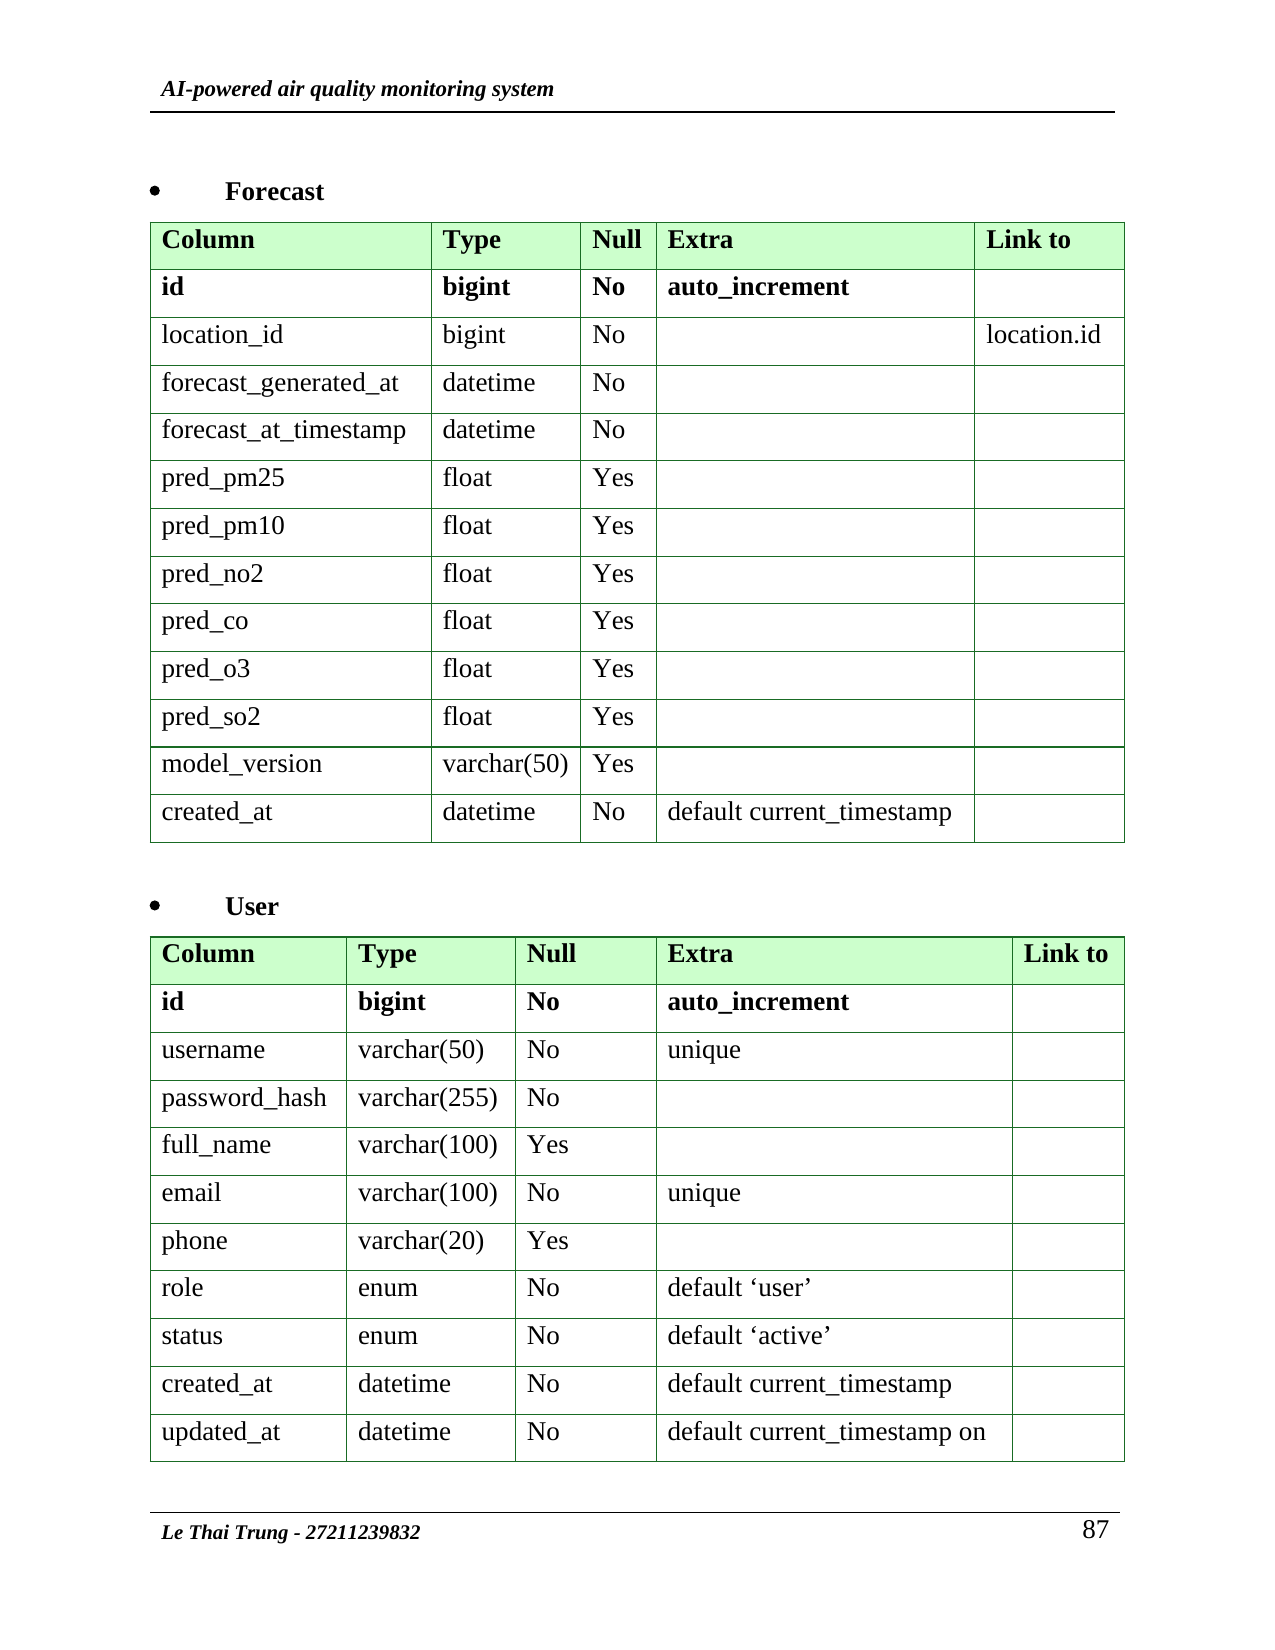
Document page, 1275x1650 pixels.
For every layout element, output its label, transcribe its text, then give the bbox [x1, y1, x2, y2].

table_cell id [151, 270, 431, 317]
table_cell No [516, 985, 656, 1032]
table_cell No [516, 1081, 656, 1127]
table_cell Yes [516, 1224, 656, 1270]
table_cell role [151, 1271, 346, 1318]
table_cell No [581, 270, 656, 317]
table_cell phone [151, 1224, 346, 1270]
table_cell No [581, 366, 656, 412]
table_cell varchar(100) [347, 1128, 515, 1175]
table_cell [657, 557, 974, 603]
table_cell location.id [975, 318, 1124, 365]
table_cell datetime [347, 1367, 515, 1413]
table_cell Yes [581, 748, 656, 794]
table_cell Yes [581, 652, 656, 699]
table_cell [657, 1128, 1012, 1175]
table_cell pred_pm10 [151, 509, 431, 556]
list User [150, 889, 1125, 921]
table_cell [657, 652, 974, 699]
table_header Null [581, 223, 656, 269]
table_cell [657, 318, 974, 365]
table_cell varchar(50) [432, 748, 580, 794]
table_cell [975, 748, 1124, 794]
table_cell [657, 1224, 1012, 1270]
table_header Type [347, 938, 515, 984]
table_cell float [432, 604, 580, 651]
table_cell [975, 795, 1124, 842]
table_cell pred_no2 [151, 557, 431, 603]
table_cell [1013, 1081, 1124, 1127]
table_cell [657, 748, 974, 794]
table_cell default current_timestamp [657, 1367, 1012, 1413]
table_cell unique [657, 1033, 1012, 1079]
table_cell forecast_generated_at [151, 366, 431, 412]
table_cell varchar(50) [347, 1033, 515, 1079]
table_cell [657, 461, 974, 508]
table_cell [1013, 1319, 1124, 1366]
table_cell [657, 1081, 1012, 1127]
table_cell unique [657, 1176, 1012, 1223]
table_cell varchar(20) [347, 1224, 515, 1270]
table_cell float [432, 652, 580, 699]
table_cell [1013, 1176, 1124, 1223]
table_cell status [151, 1319, 346, 1366]
table_cell default ‘active’ [657, 1319, 1012, 1366]
table_cell [657, 366, 974, 412]
table_cell float [432, 461, 580, 508]
table_cell auto_increment [657, 270, 974, 317]
table_cell datetime [432, 414, 580, 460]
table_cell enum [347, 1271, 515, 1318]
table_cell default current_timestamp [657, 795, 974, 842]
table_cell Yes [516, 1128, 656, 1175]
table_cell bigint [432, 318, 580, 365]
table_cell bigint [347, 985, 515, 1032]
table_cell [1013, 1128, 1124, 1175]
table_cell varchar(255) [347, 1081, 515, 1127]
table_cell No [516, 1319, 656, 1366]
table_header Link to [975, 223, 1124, 269]
table_cell forecast_at_timestamp [151, 414, 431, 460]
table_cell No [581, 318, 656, 365]
table_cell username [151, 1033, 346, 1079]
table_cell created_at [151, 795, 431, 842]
table_cell [975, 509, 1124, 556]
table_cell [657, 700, 974, 746]
table_cell datetime [432, 795, 580, 842]
table_cell [657, 414, 974, 460]
table_cell pred_so2 [151, 700, 431, 746]
table_cell No [516, 1415, 656, 1461]
table_cell No [516, 1271, 656, 1318]
table_cell No [516, 1033, 656, 1079]
table_cell Yes [581, 509, 656, 556]
table_cell [1013, 1415, 1124, 1461]
list Forecast [150, 175, 1125, 206]
table_cell [1013, 1033, 1124, 1079]
table_cell float [432, 509, 580, 556]
table_cell Yes [581, 604, 656, 651]
table_cell password_hash [151, 1081, 346, 1127]
table_cell datetime [347, 1415, 515, 1461]
table_header Extra [657, 938, 1012, 984]
table_cell id [151, 985, 346, 1032]
table_header Type [432, 223, 580, 269]
table_cell [975, 604, 1124, 651]
table_cell [975, 652, 1124, 699]
table_header Link to [1013, 938, 1124, 984]
table_cell [1013, 1271, 1124, 1318]
table_cell [1013, 985, 1124, 1032]
table_cell created_at [151, 1367, 346, 1413]
table_cell No [581, 795, 656, 842]
table_cell [1013, 1367, 1124, 1413]
table_cell [1013, 1224, 1124, 1270]
table_cell [657, 509, 974, 556]
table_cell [657, 1415, 1012, 1461]
table_cell [975, 557, 1124, 603]
table_cell pred_pm25 [151, 461, 431, 508]
table_cell bigint [432, 270, 580, 317]
table_cell Yes [581, 461, 656, 508]
table_cell default ‘user’ [657, 1271, 1012, 1318]
table_cell [975, 700, 1124, 746]
table_cell full_name [151, 1128, 346, 1175]
table_cell Yes [581, 557, 656, 603]
table_cell auto_increment [657, 985, 1012, 1032]
table_cell email [151, 1176, 346, 1223]
table_cell varchar(100) [347, 1176, 515, 1223]
table_header Extra [657, 223, 974, 269]
table_header Column [151, 938, 346, 984]
table_cell No [581, 414, 656, 460]
table_cell Yes [581, 700, 656, 746]
table_cell [975, 366, 1124, 412]
table_cell [975, 461, 1124, 508]
table_header Null [516, 938, 656, 984]
table_cell enum [347, 1319, 515, 1366]
table_cell updated_at [151, 1415, 346, 1461]
table_cell [657, 604, 974, 651]
table_cell pred_o3 [151, 652, 431, 699]
table_cell float [432, 557, 580, 603]
table_header Column [151, 223, 431, 269]
table_cell No [516, 1367, 656, 1413]
table_cell [975, 414, 1124, 460]
table_cell No [516, 1176, 656, 1223]
table_cell model_version [151, 748, 431, 794]
table_cell [975, 270, 1124, 317]
table_cell datetime [432, 366, 580, 412]
table_cell float [432, 700, 580, 746]
table_cell location_id [151, 318, 431, 365]
table_cell pred_co [151, 604, 431, 651]
